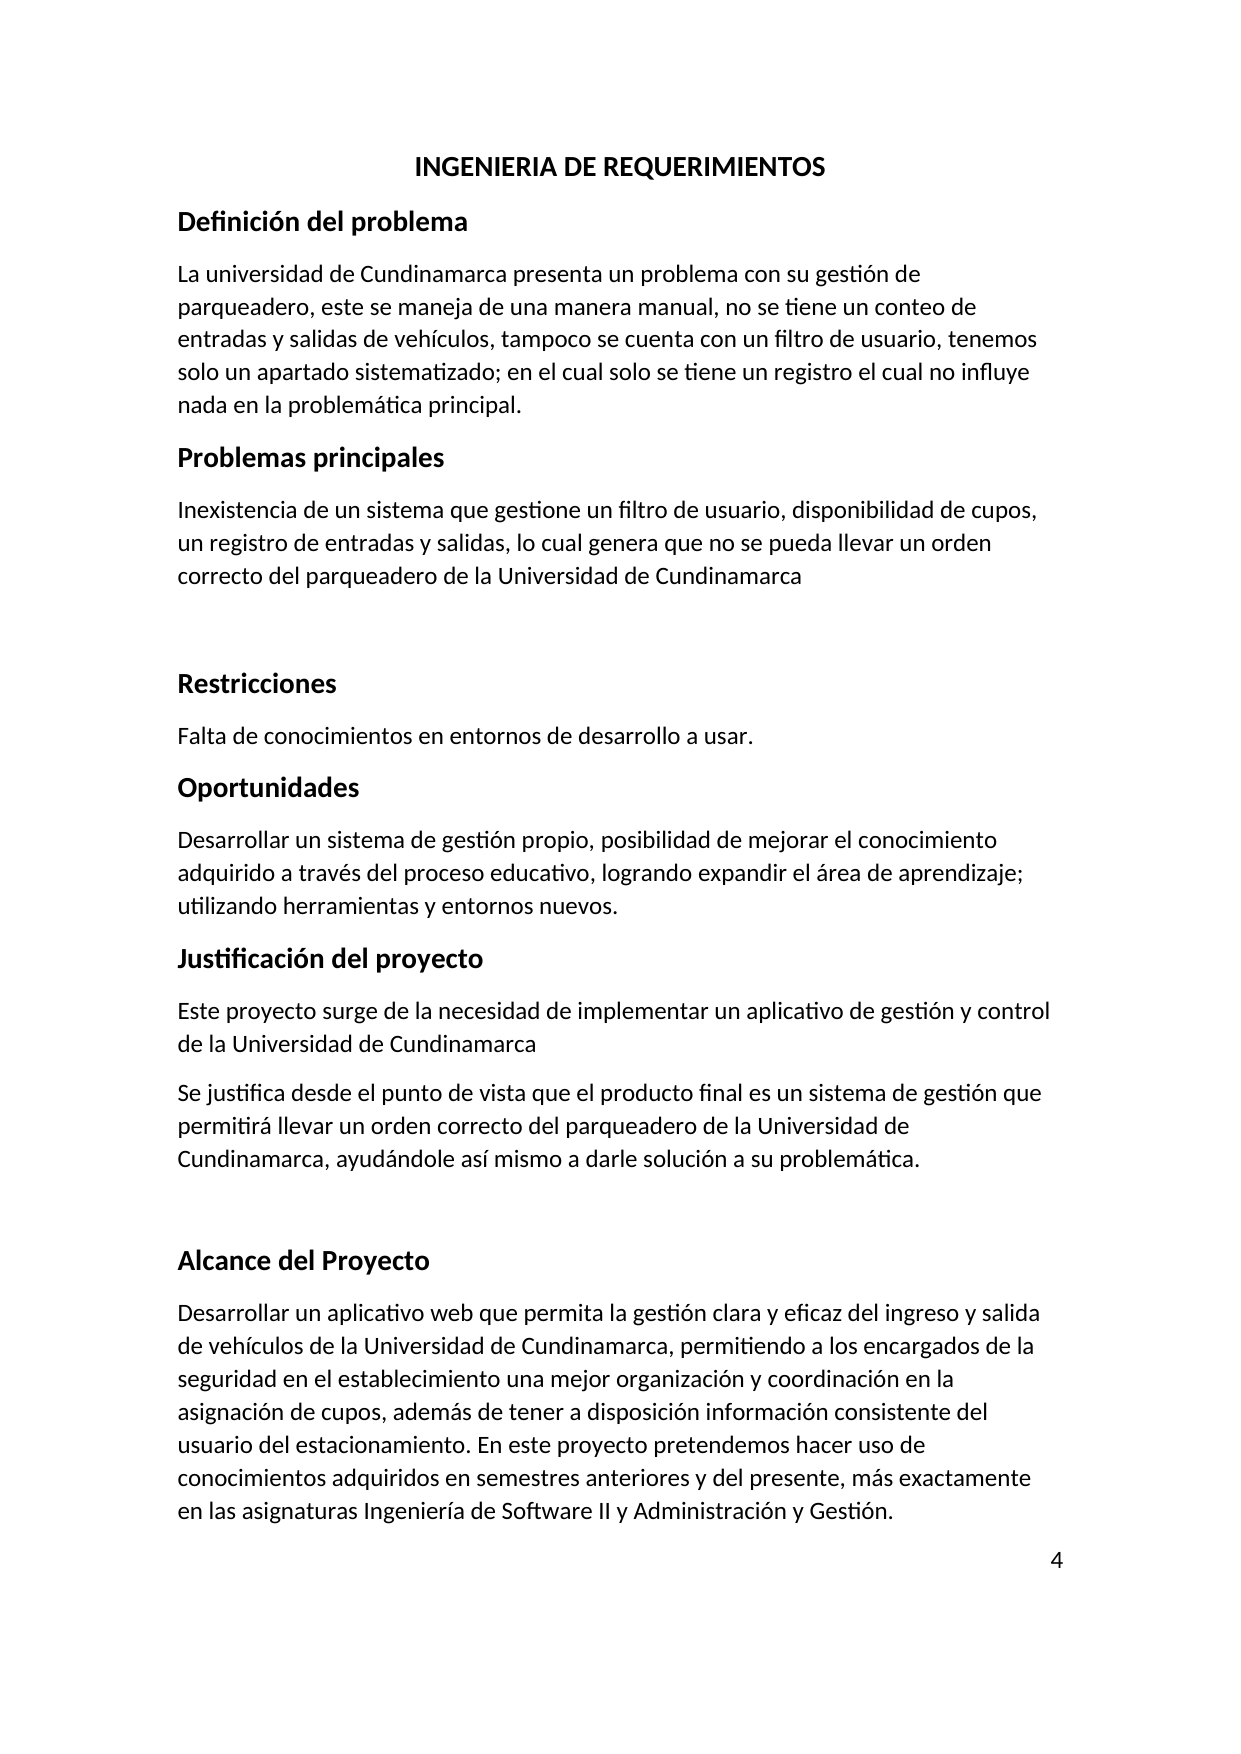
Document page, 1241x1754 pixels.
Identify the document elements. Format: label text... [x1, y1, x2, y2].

text La universidad de Cundinamarca presenta un problema con su gestión de parqueadero, este se maneja de una manera manual, no se tiene un conteo de entradas y salidas de vehículos, tampoco se cuenta con un filtro de usuario, tenemos solo un apartado sistematizado; en el cual solo se tiene un registro el cual no influye nada en la problemática principal. [177, 258, 1063, 420]
text Desarrollar un aplicativo web que permita la gestión clara y eficaz del ingreso y salida de vehículos de la Universidad de Cundinamarca, permitiendo a los encargados de la seguridad en el establecimiento una mejor organización y coordinación en la asignación de cupos, además de tener a disposición información consistente del usuario del estacionamiento. En este proyecto pretendemos hacer uso de conocimientos adquiridos en semestres anteriores y del presente, más exactamente en las asignaturas Ingeniería de Software II y Administración y Gestión. [177, 1298, 1063, 1526]
text Falta de conocimientos en entornos de desarrollo a usar. [177, 720, 1063, 750]
text Alcance del Proyecto [177, 1242, 1063, 1278]
text Problemas principales [177, 439, 1063, 475]
text Definición del problema [177, 203, 1063, 238]
text 4 [177, 1545, 1063, 1575]
text Desarrollar un sistema de gestión propio, posibilidad de mejorar el conocimiento adquirido a través del proceso educativo, logrando expandir el área de aprendizaje; utilizando herramientas y entornos nuevos. [177, 824, 1063, 921]
text Oportunidades [177, 769, 1063, 805]
text Restricciones [177, 665, 1063, 700]
text Este proyecto surge de la necesidad de implementar un aplicativo de gestión y control de la Universidad de Cundinamarca [177, 995, 1063, 1058]
text Se justifica desde el punto de vista que el producto final es un sistema de gestión que permitirá llevar un orden correcto del parqueadero de la Universidad de Cundinamarca, ayudándole así mismo a darle solución a su problemática. [177, 1077, 1063, 1174]
text Inexistencia de un sistema que gestione un filtro de usuario, disponibilidad de cupos, un registro de entradas y salidas, lo cual genera que no se pueda llevar un orden correcto del parqueadero de la Universidad de Cundinamarca [177, 494, 1063, 591]
text INGENIERIA DE REQUERIMIENTOS [177, 148, 1063, 183]
text Justificación del proyecto [177, 940, 1063, 976]
